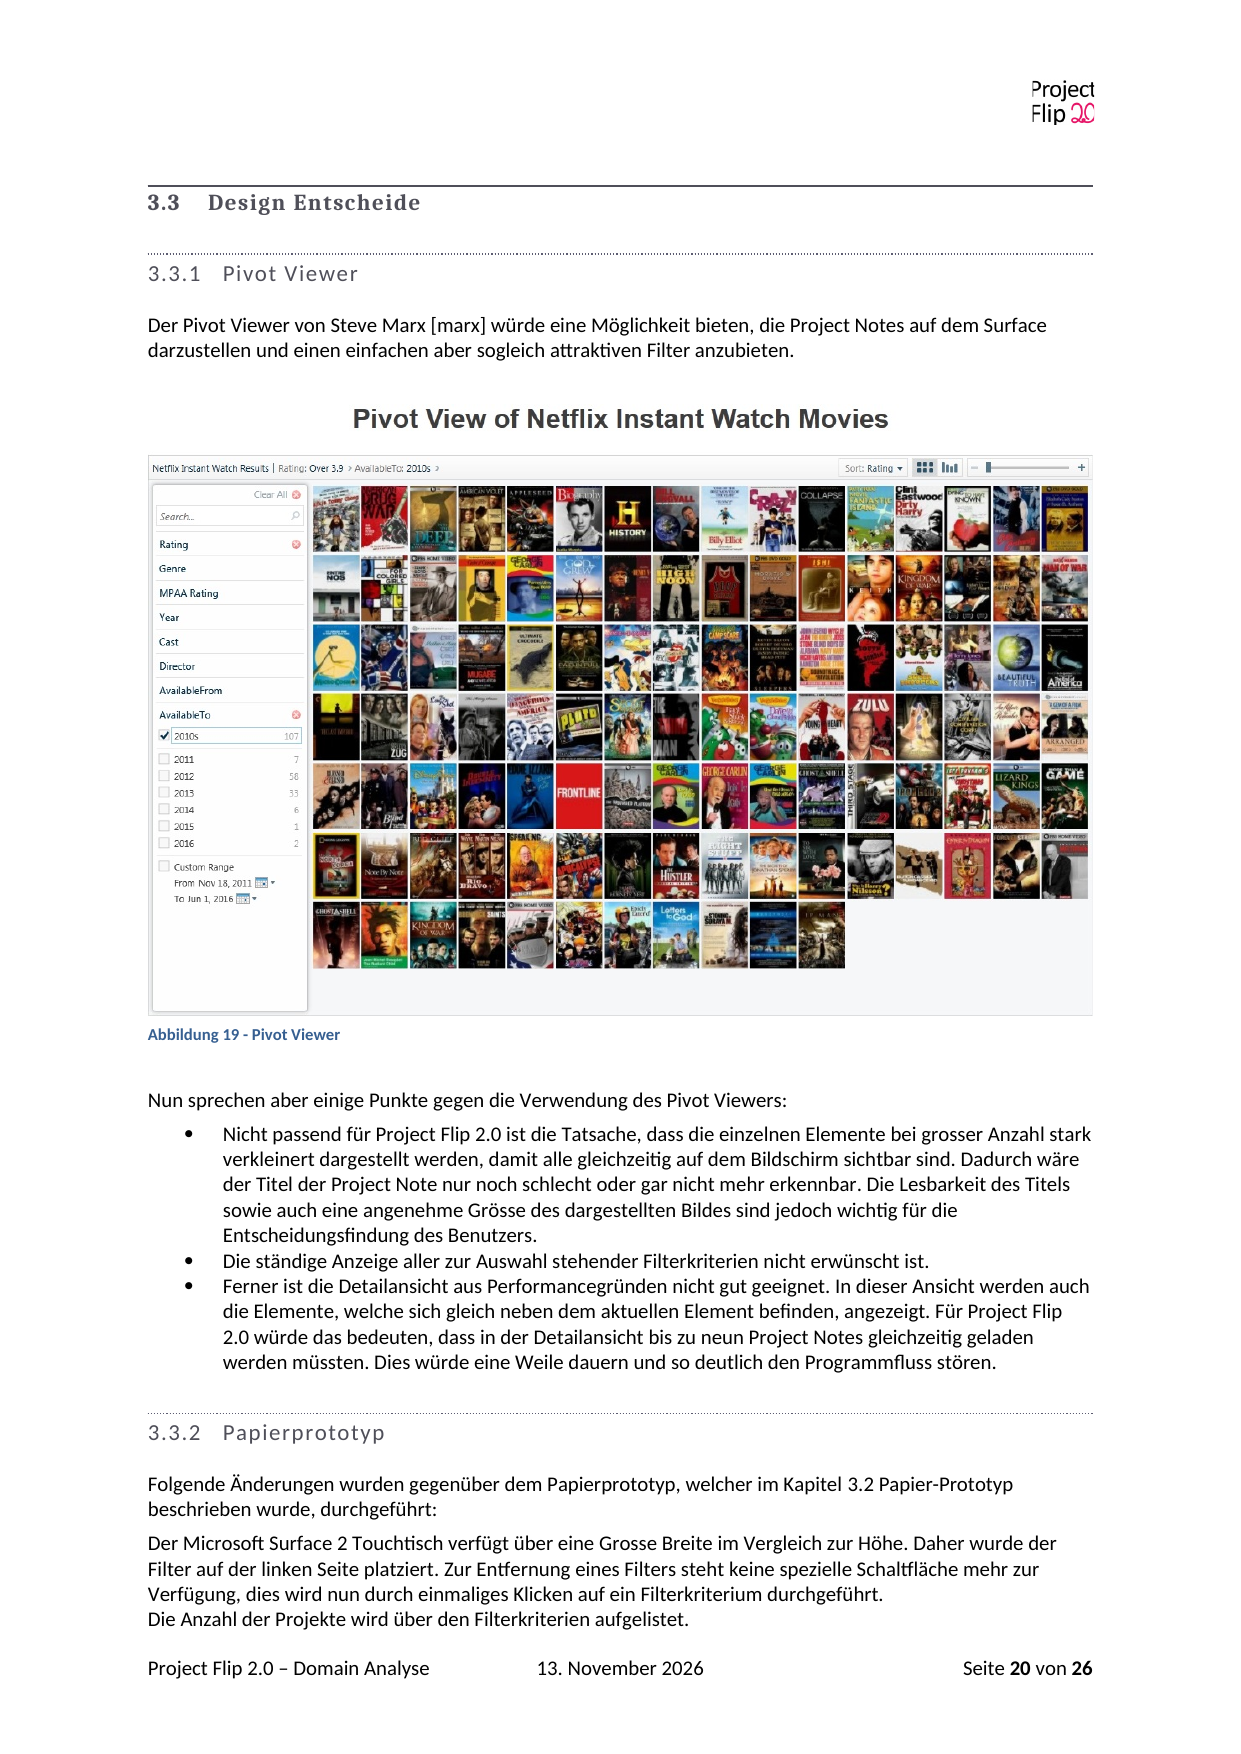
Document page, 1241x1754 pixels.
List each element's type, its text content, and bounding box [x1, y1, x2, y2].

picture [147, 404, 1093, 1017]
text Nun sprechen aber einige Punkte gegen die Verwendung des Pivot Viewers: [148, 1087, 1093, 1112]
subtitle Pivot Viewer [148, 253, 1093, 287]
text Der Pivot Viewer von Steve Marx [marx] würde eine Möglichkeit bieten, die Project Notes auf dem Surface darzustellen und einen einfachen aber sogleich attraktiven Filter anzubieten. [148, 312, 1093, 363]
subtitle Papierprototyp [148, 1412, 1093, 1446]
list Die ständige Anzeige aller zur Auswahl stehender Filterkriterien nicht erwünscht ist. [185, 1248, 1093, 1273]
picture [1081, 79, 1097, 124]
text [148, 1530, 1093, 1632]
list Nicht passend für Project Flip 2.0 ist die Tatsache, dass die einzelnen Elemente bei grosser Anzahl stark verkleinert dargestellt werden, damit alle gleichzeitig auf dem Bildschirm sichtbar sind. Dadurch wäre der Titel der Project Note nur noch schlecht oder gar nicht mehr erkennbar. Die Lesbarkeit des Titels sowie auch eine angenehme Grösse des dargestellten Bildes sind jedoch wichtig für die Entscheidungsfindung des Benutzers. [185, 1121, 1093, 1248]
list Ferner ist die Detailansicht aus Performancegründen nicht gut geeignet. In dieser Ansicht werden auch die Elemente, welche sich gleich neben dem aktuellen Element befinden, angezeigt. Für Project Flip 2.0 würde das bedeuten, dass in der Detailansicht bis zu neun Project Notes gleichzeitig geladen werden müssten. Dies würde eine Weile dauern und so deutlich den Programmfluss stören. [185, 1273, 1093, 1375]
text Folgende Änderungen wurden gegenüber dem Papierprototyp, welcher im Kapitel 3.2 Papier-Prototyp beschrieben wurde, durchgeführt: [148, 1471, 1093, 1522]
subtitle Design Entscheide [148, 187, 1093, 216]
